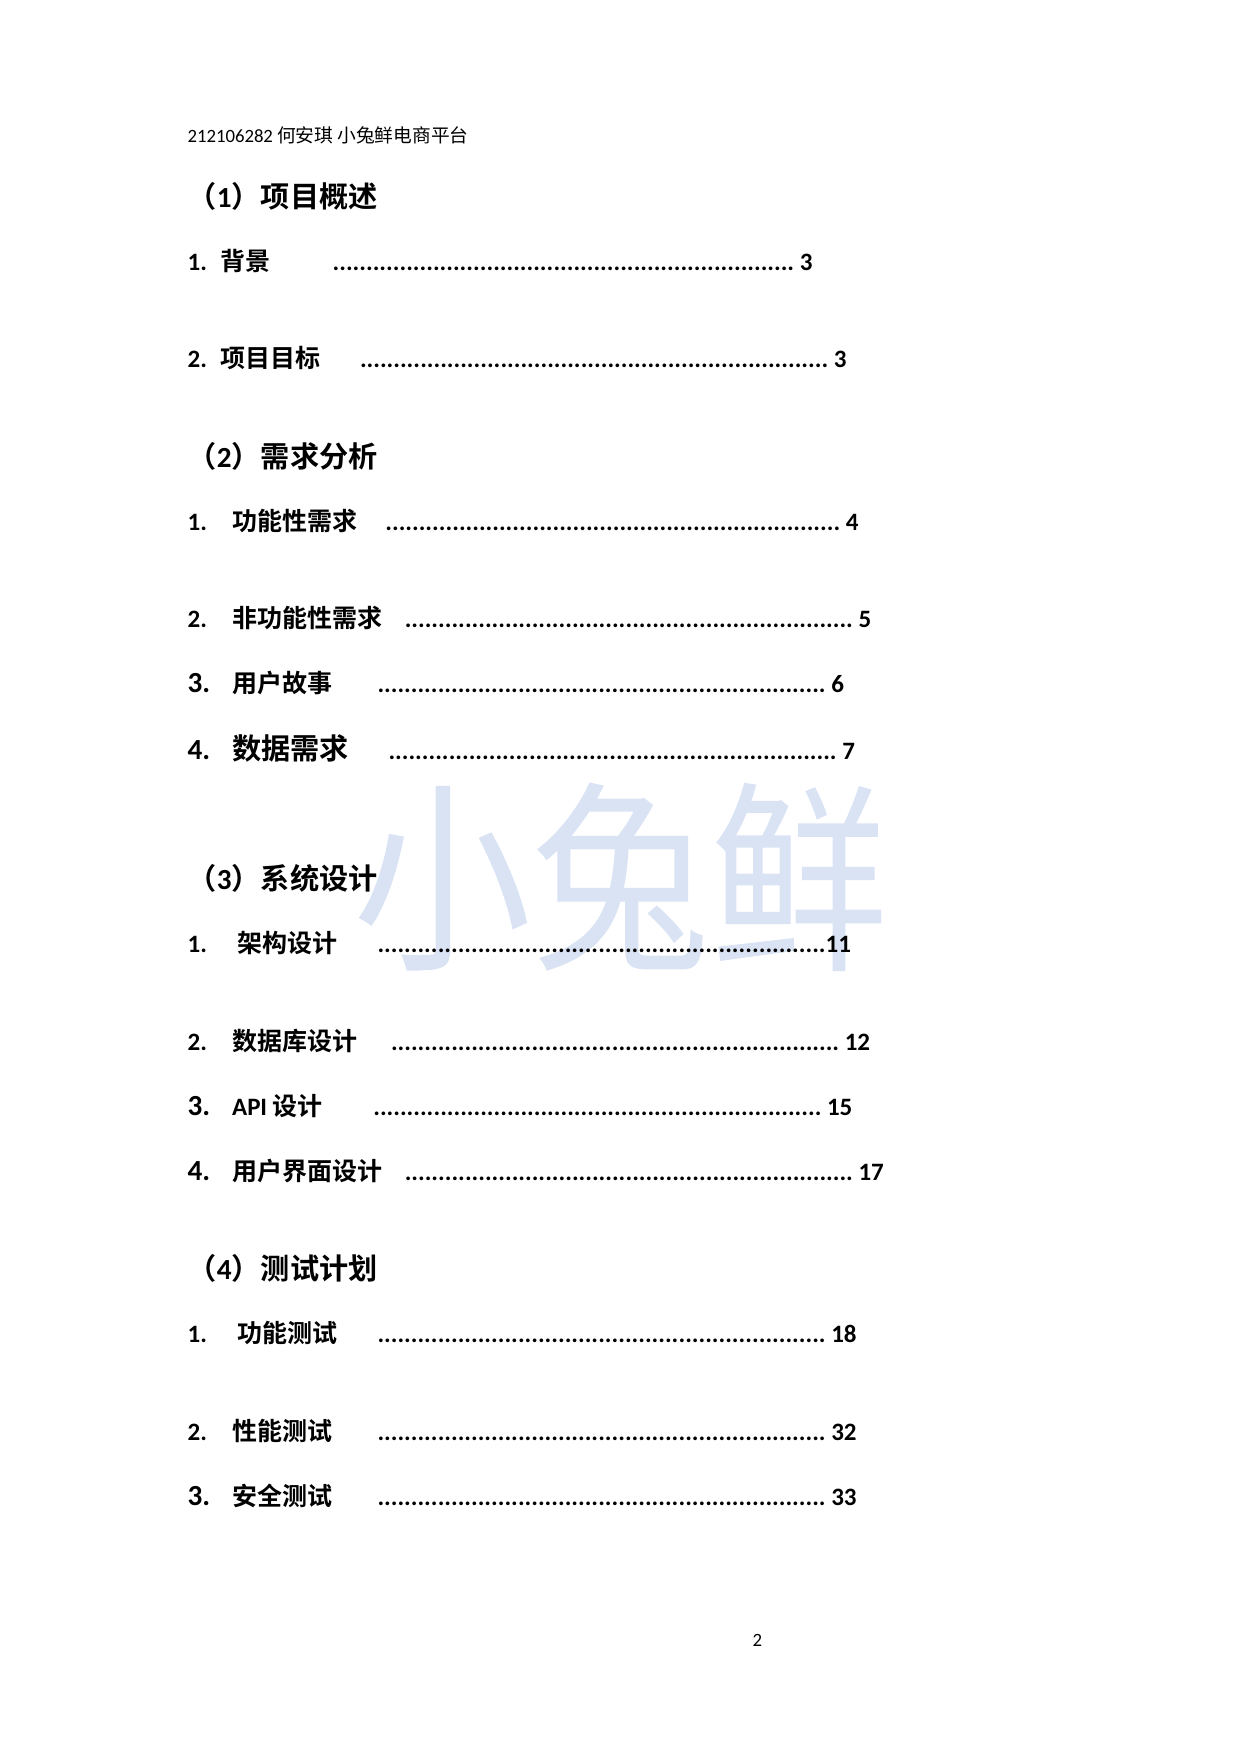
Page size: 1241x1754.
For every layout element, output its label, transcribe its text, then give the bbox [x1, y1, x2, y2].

list 功能性需求 .................................................................... 4 [187, 487, 1053, 552]
list 项目概述 [187, 162, 1053, 227]
list 用户故事 ................................................................... 6 [187, 649, 1053, 714]
list 项目目标 ...................................................................... 3 [187, 324, 1053, 389]
list 功能测试 ................................................................... 18 [187, 1299, 1053, 1364]
list 系统设计 [187, 844, 1053, 909]
list 非功能性需求 ................................................................... 5 [187, 584, 1053, 649]
list API设计 ................................................................... 15 [187, 1072, 1053, 1137]
list 需求分析 [187, 422, 1053, 487]
list 用户界面设计 ................................................................... 17 [187, 1137, 1053, 1202]
list 安全测试 ................................................................... 33 [187, 1462, 1053, 1527]
list 背景 ..................................................................... 3 [187, 227, 1053, 292]
list 架构设计 ...................................................................11 [187, 909, 1053, 974]
list 数据需求 ................................................................... 7 [187, 714, 1053, 779]
list 测试计划 [187, 1234, 1053, 1299]
list 数据库设计 ................................................................... 12 [187, 1007, 1053, 1072]
list 性能测试 ................................................................... 32 [187, 1397, 1053, 1462]
